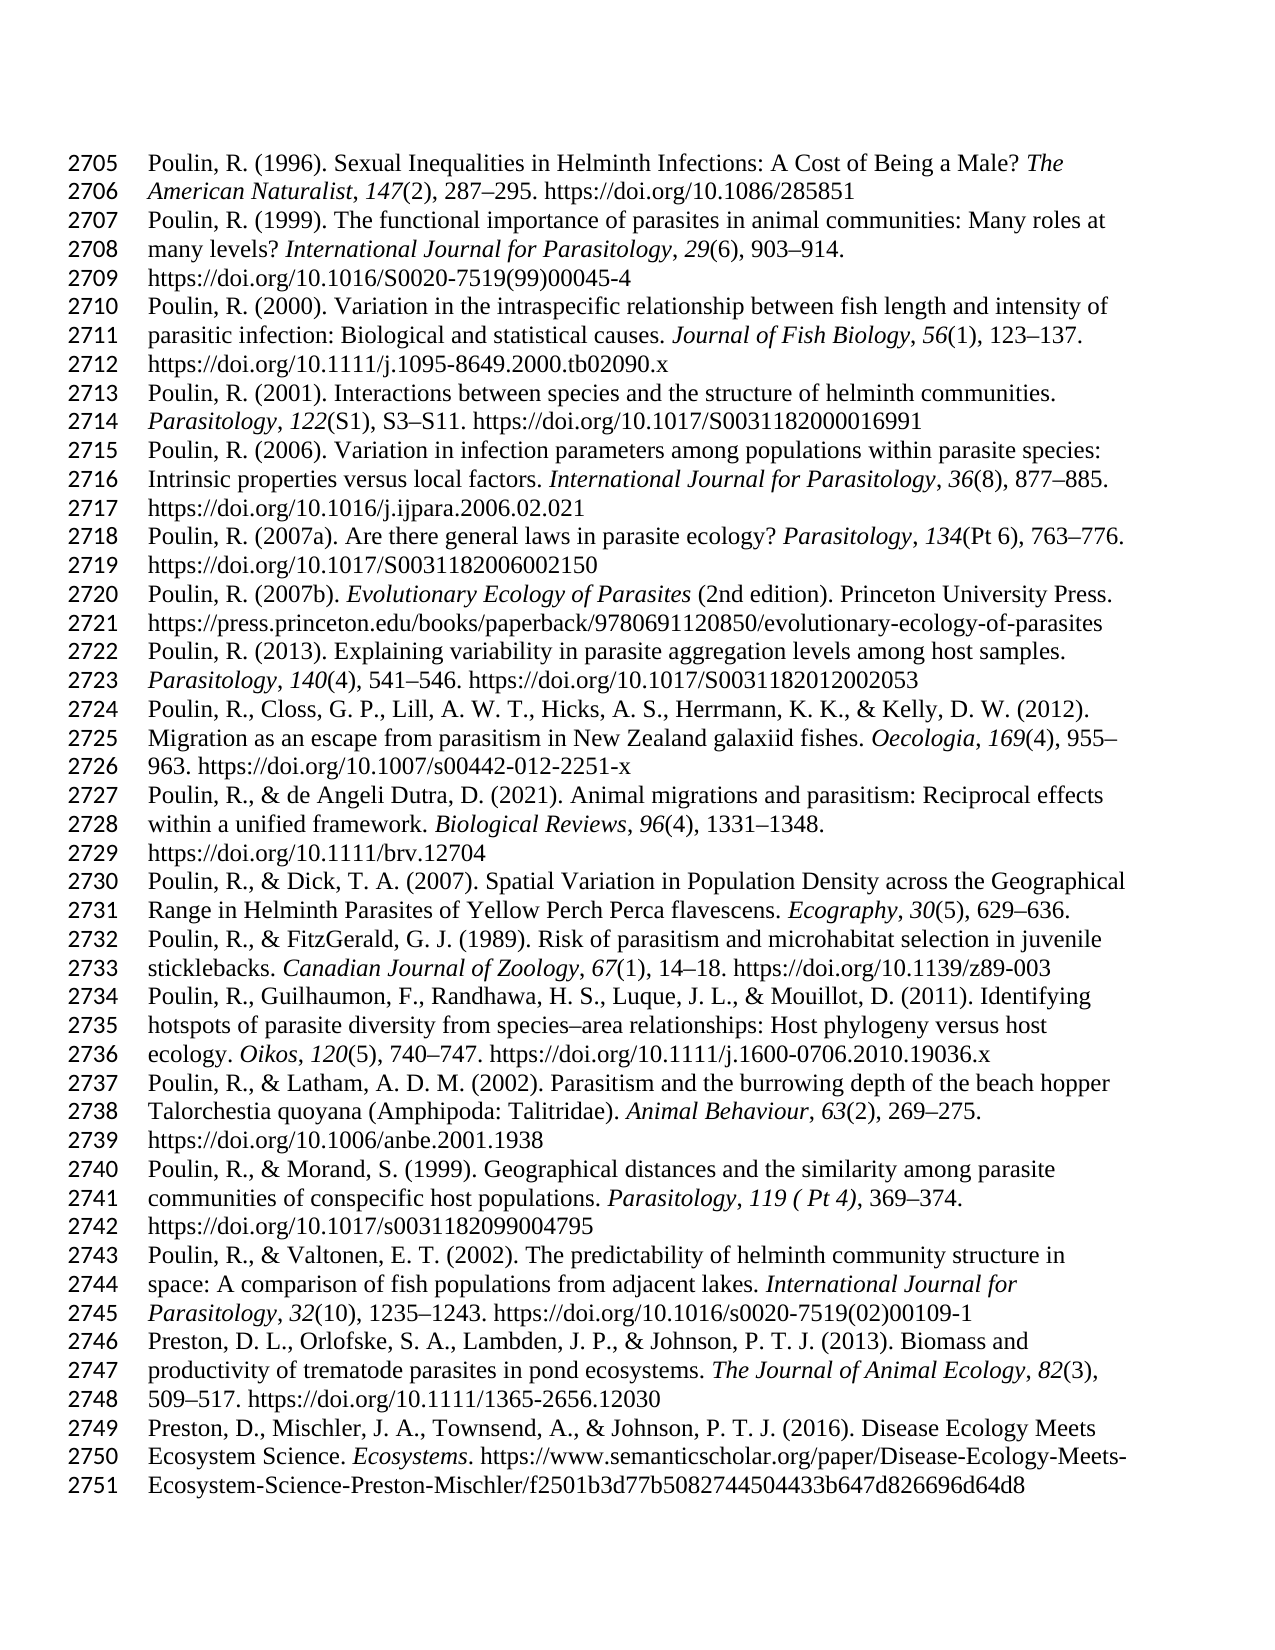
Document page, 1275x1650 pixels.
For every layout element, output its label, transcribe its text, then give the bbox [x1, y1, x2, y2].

text Poulin, R., Closs, G. P., Lill, A. W. T., Hicks, A. S., Herrmann, K. K., & Kelly, D. W. (2012). Migration as an escape from parasitism in New Zealand galaxiid fishes. Oecologia, 169(4), 955–963. https://doi.org/10.1007/s00442-012-2251-x [148, 694, 1127, 780]
text Poulin, R., & de Angeli Dutra, D. (2021). Animal migrations and parasitism: Reciprocal effects within a unified framework. Biological Reviews, 96(4), 1331–1348. https://doi.org/10.1111/brv.12704 [148, 780, 1127, 866]
text Poulin, R., & Morand, S. (1999). Geographical distances and the similarity among parasite communities of conspecific host populations. Parasitology, 119 ( Pt 4), 369–374. https://doi.org/10.1017/s0031182099004795 [148, 1154, 1127, 1240]
text Poulin, R., Guilhaumon, F., Randhawa, H. S., Luque, J. L., & Mouillot, D. (2011). Identifying hotspots of parasite diversity from species–area relationships: Host phylogeny versus host ecology. Oikos, 120(5), 740–747. https://doi.org/10.1111/j.1600-0706.2010.19036.x [148, 981, 1127, 1068]
text Poulin, R., & Latham, A. D. M. (2002). Parasitism and the burrowing depth of the beach hopper Talorchestia quoyana (Amphipoda: Talitridae). Animal Behaviour, 63(2), 269–275. https://doi.org/10.1006/anbe.2001.1938 [148, 1068, 1127, 1154]
text Poulin, R. (1996). Sexual Inequalities in Helminth Infections: A Cost of Being a Male? The American Naturalist, 147(2), 287–295. https://doi.org/10.1086/285851 [148, 148, 1127, 205]
text Poulin, R., & Valtonen, E. T. (2002). The predictability of helminth community structure in space: A comparison of fish populations from adjacent lakes. International Journal for Parasitology, 32(10), 1235–1243. https://doi.org/10.1016/s0020-7519(02)00109-1 [148, 1240, 1127, 1326]
text Poulin, R. (2007a). Are there general laws in parasite ecology? Parasitology, 134(Pt 6), 763–776. https://doi.org/10.1017/S0031182006002150 [148, 521, 1127, 579]
text Poulin, R. (1999). The functional importance of parasites in animal communities: Many roles at many levels? International Journal for Parasitology, 29(6), 903–914. https://doi.org/10.1016/S0020-7519(99)00045-4 [148, 205, 1127, 291]
text Poulin, R., & Dick, T. A. (2007). Spatial Variation in Population Density across the Geographical Range in Helminth Parasites of Yellow Perch Perca flavescens. Ecography, 30(5), 629–636. [148, 866, 1127, 924]
text Preston, D., Mischler, J. A., Townsend, A., & Johnson, P. T. J. (2016). Disease Ecology Meets Ecosystem Science. Ecosystems. https://www.semanticscholar.org/paper/Disease-Ecology-Meets-Ecosystem-Science-Preston-Mischler/f2501b3d77b5082744504433b647d826696d64d8 [148, 1413, 1127, 1499]
text Poulin, R. (2007b). Evolutionary Ecology of Parasites (2nd edition). Princeton University Press. https://press.princeton.edu/books/paperback/9780691120850/evolutionary-ecology-of-parasites [148, 579, 1127, 636]
text Poulin, R. (2013). Explaining variability in parasite aggregation levels among host samples. Parasitology, 140(4), 541–546. https://doi.org/10.1017/S0031182012002053 [148, 636, 1127, 694]
text Poulin, R. (2006). Variation in infection parameters among populations within parasite species: Intrinsic properties versus local factors. International Journal for Parasitology, 36(8), 877–885. https://doi.org/10.1016/j.ijpara.2006.02.021 [148, 435, 1127, 521]
text Poulin, R. (2001). Interactions between species and the structure of helminth communities. Parasitology, 122(S1), S3–S11. https://doi.org/10.1017/S0031182000016991 [148, 378, 1127, 435]
text Poulin, R., & FitzGerald, G. J. (1989). Risk of parasitism and microhabitat selection in juvenile sticklebacks. Canadian Journal of Zoology, 67(1), 14–18. https://doi.org/10.1139/z89-003 [148, 924, 1127, 981]
text Preston, D. L., Orlofske, S. A., Lambden, J. P., & Johnson, P. T. J. (2013). Biomass and productivity of trematode parasites in pond ecosystems. The Journal of Animal Ecology, 82(3), 509–517. https://doi.org/10.1111/1365-2656.12030 [148, 1326, 1127, 1413]
text Poulin, R. (2000). Variation in the intraspecific relationship between fish length and intensity of parasitic infection: Biological and statistical causes. Journal of Fish Biology, 56(1), 123–137. https://doi.org/10.1111/j.1095-8649.2000.tb02090.x [148, 291, 1127, 378]
